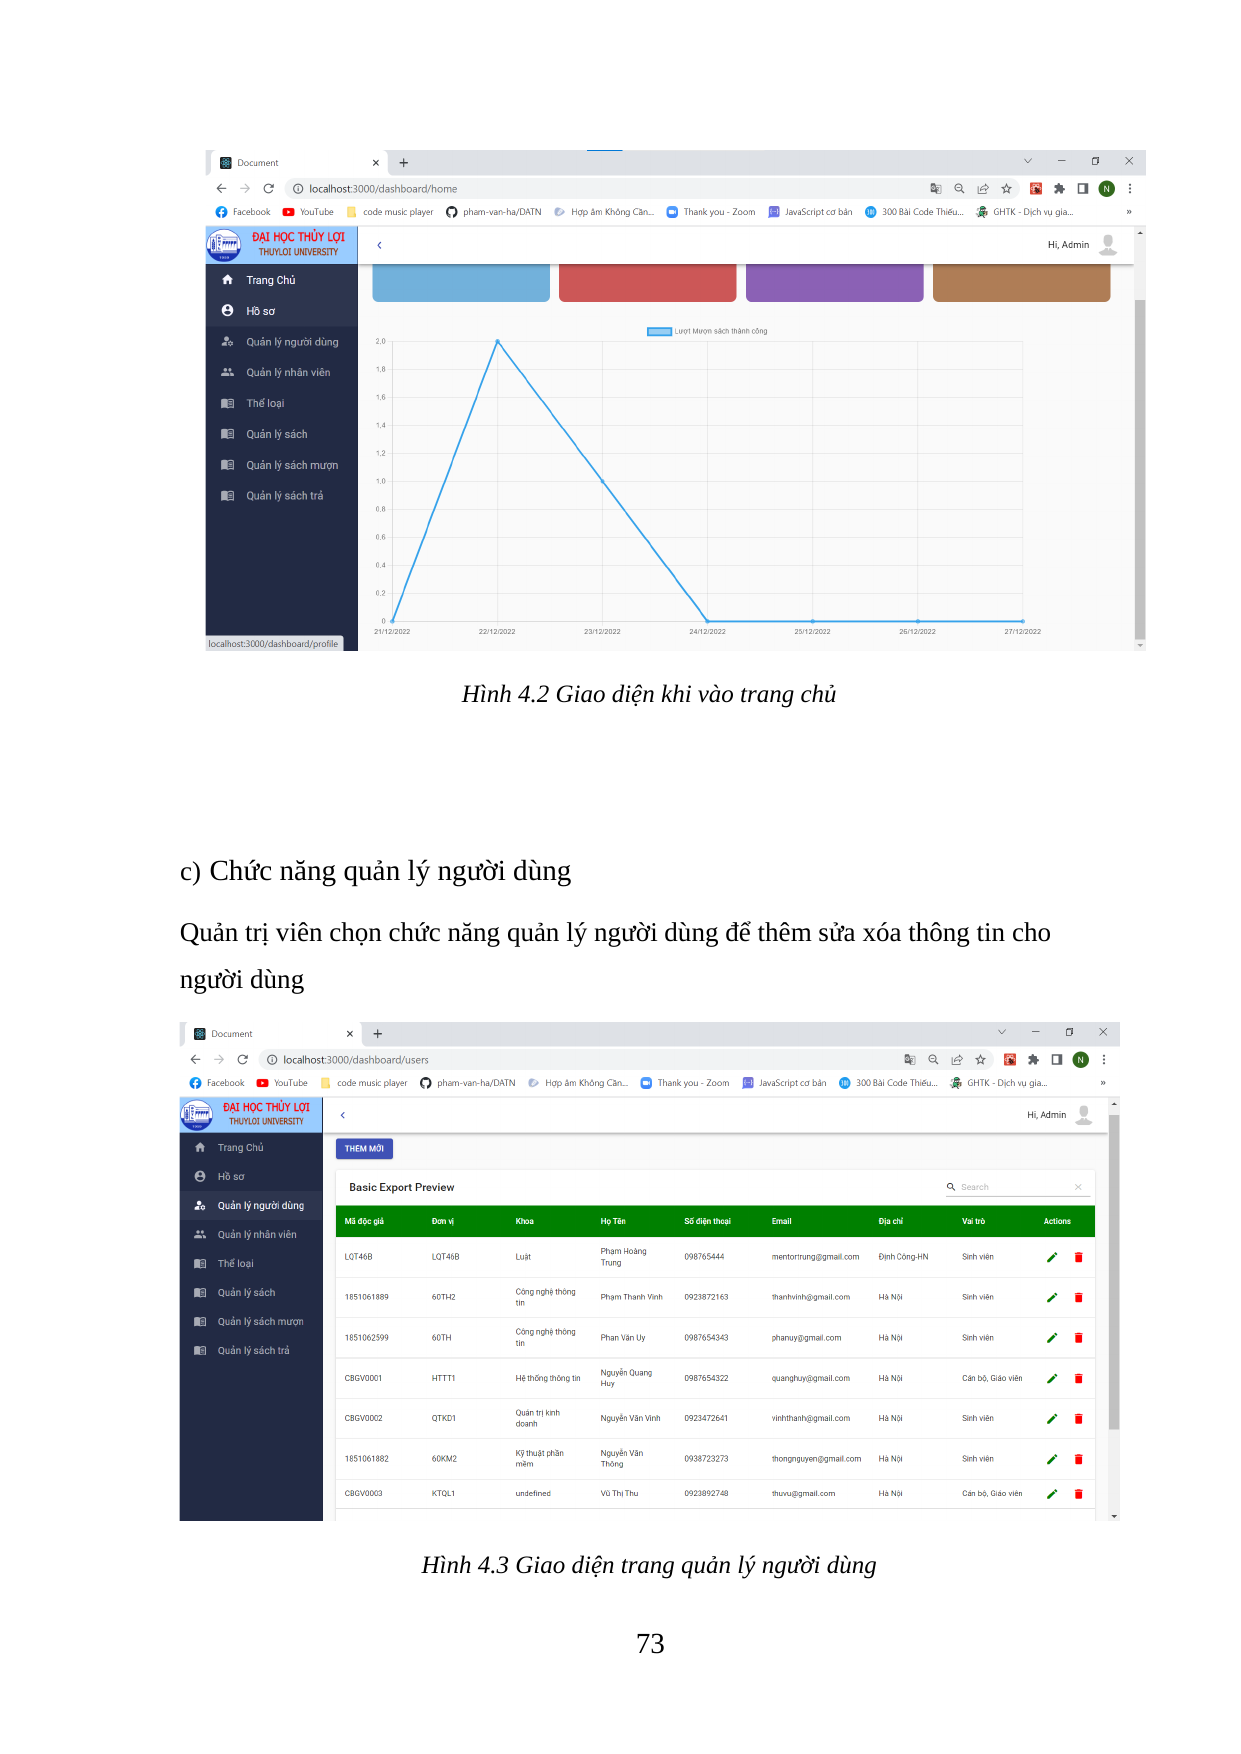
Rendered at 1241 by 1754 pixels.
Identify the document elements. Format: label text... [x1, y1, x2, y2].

list Chức năng quản lý người dùng [180, 853, 1120, 887]
text Hình 4.3 Giao diện trang quản lý người dùng [180, 1550, 1120, 1579]
text Quản trị viên chọn chức năng quản lý người dùng để thêm sửa xóa thông tin cho người dùng [179, 916, 1120, 994]
picture [205, 150, 1146, 651]
text Hình 4.2 Giao diện khi vào trang chủ [180, 679, 1120, 708]
picture [179, 1022, 1120, 1521]
